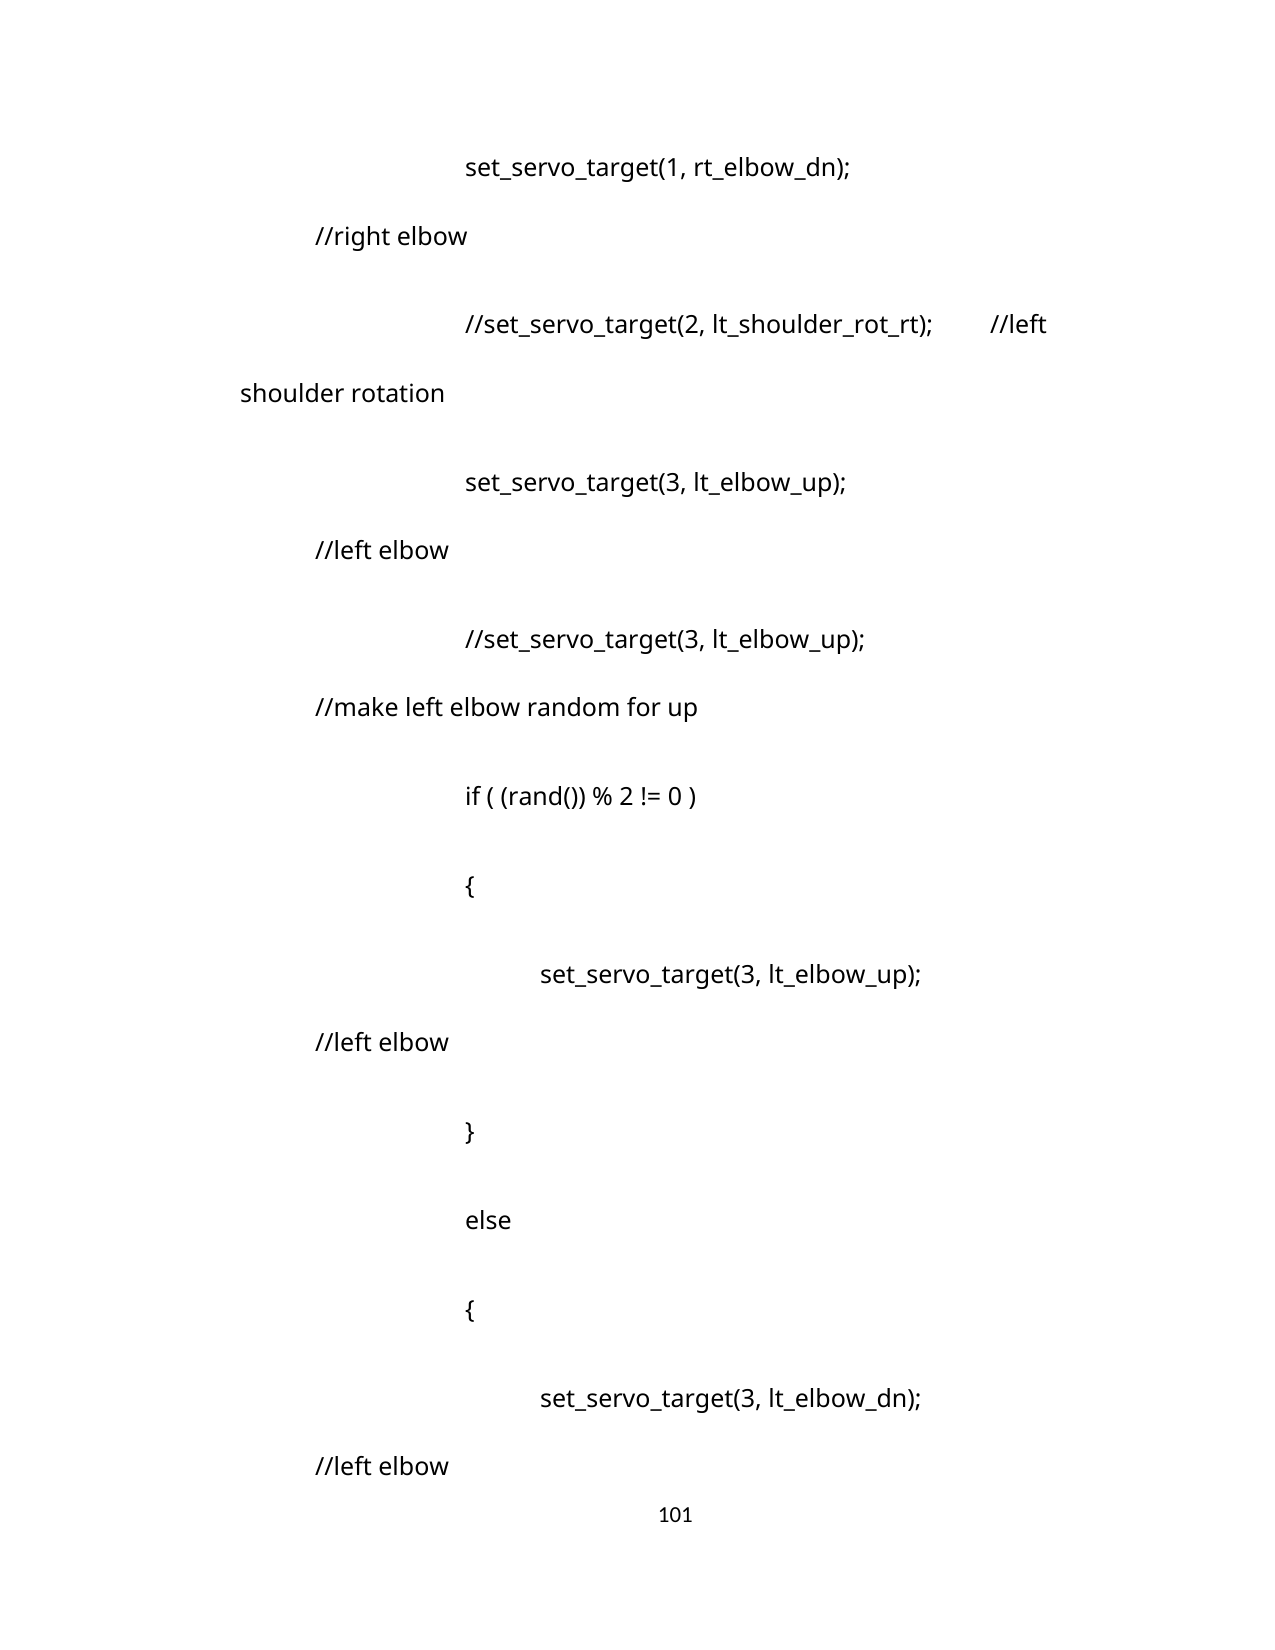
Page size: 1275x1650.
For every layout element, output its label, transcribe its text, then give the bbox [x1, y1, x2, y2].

text set_servo_target(3, lt_elbow_up); //left elbow [240, 464, 1110, 566]
text else [240, 1202, 1110, 1236]
text { [240, 867, 1110, 901]
text } [240, 1113, 1110, 1147]
text if ( (rand()) % 2 != 0 ) [240, 778, 1110, 812]
text //set_servo_target(2, lt_shoulder_rot_rt); //left shoulder rotation [240, 307, 1110, 409]
text set_servo_target(1, rt_elbow_dn); //right elbow [240, 150, 1110, 252]
text set_servo_target(3, lt_elbow_dn); //left elbow [240, 1380, 1110, 1482]
text //set_servo_target(3, lt_elbow_up); //make left elbow random for up [240, 621, 1110, 723]
text set_servo_target(3, lt_elbow_up); //left elbow [240, 956, 1110, 1058]
text { [240, 1291, 1110, 1325]
